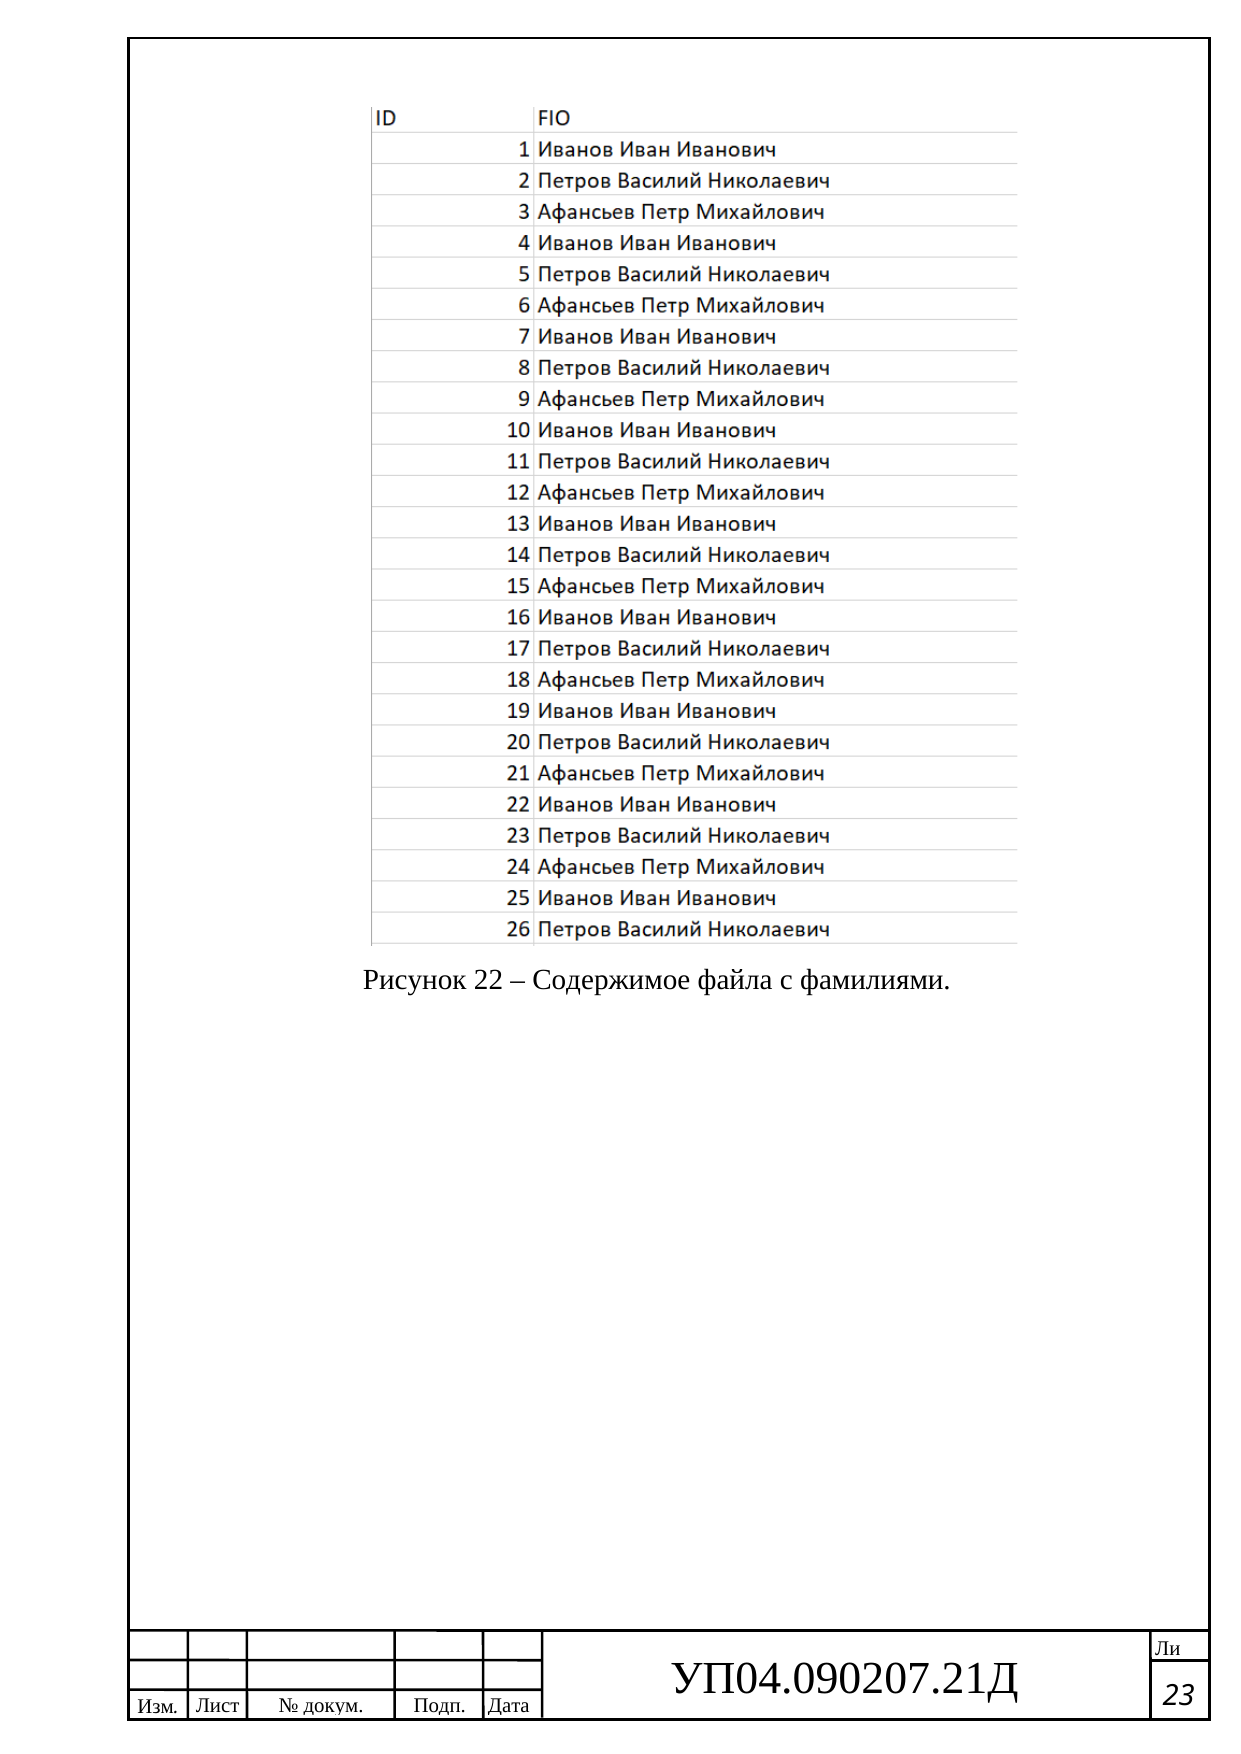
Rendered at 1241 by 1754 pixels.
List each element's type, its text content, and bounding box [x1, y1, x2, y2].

picture [371, 107, 1018, 946]
